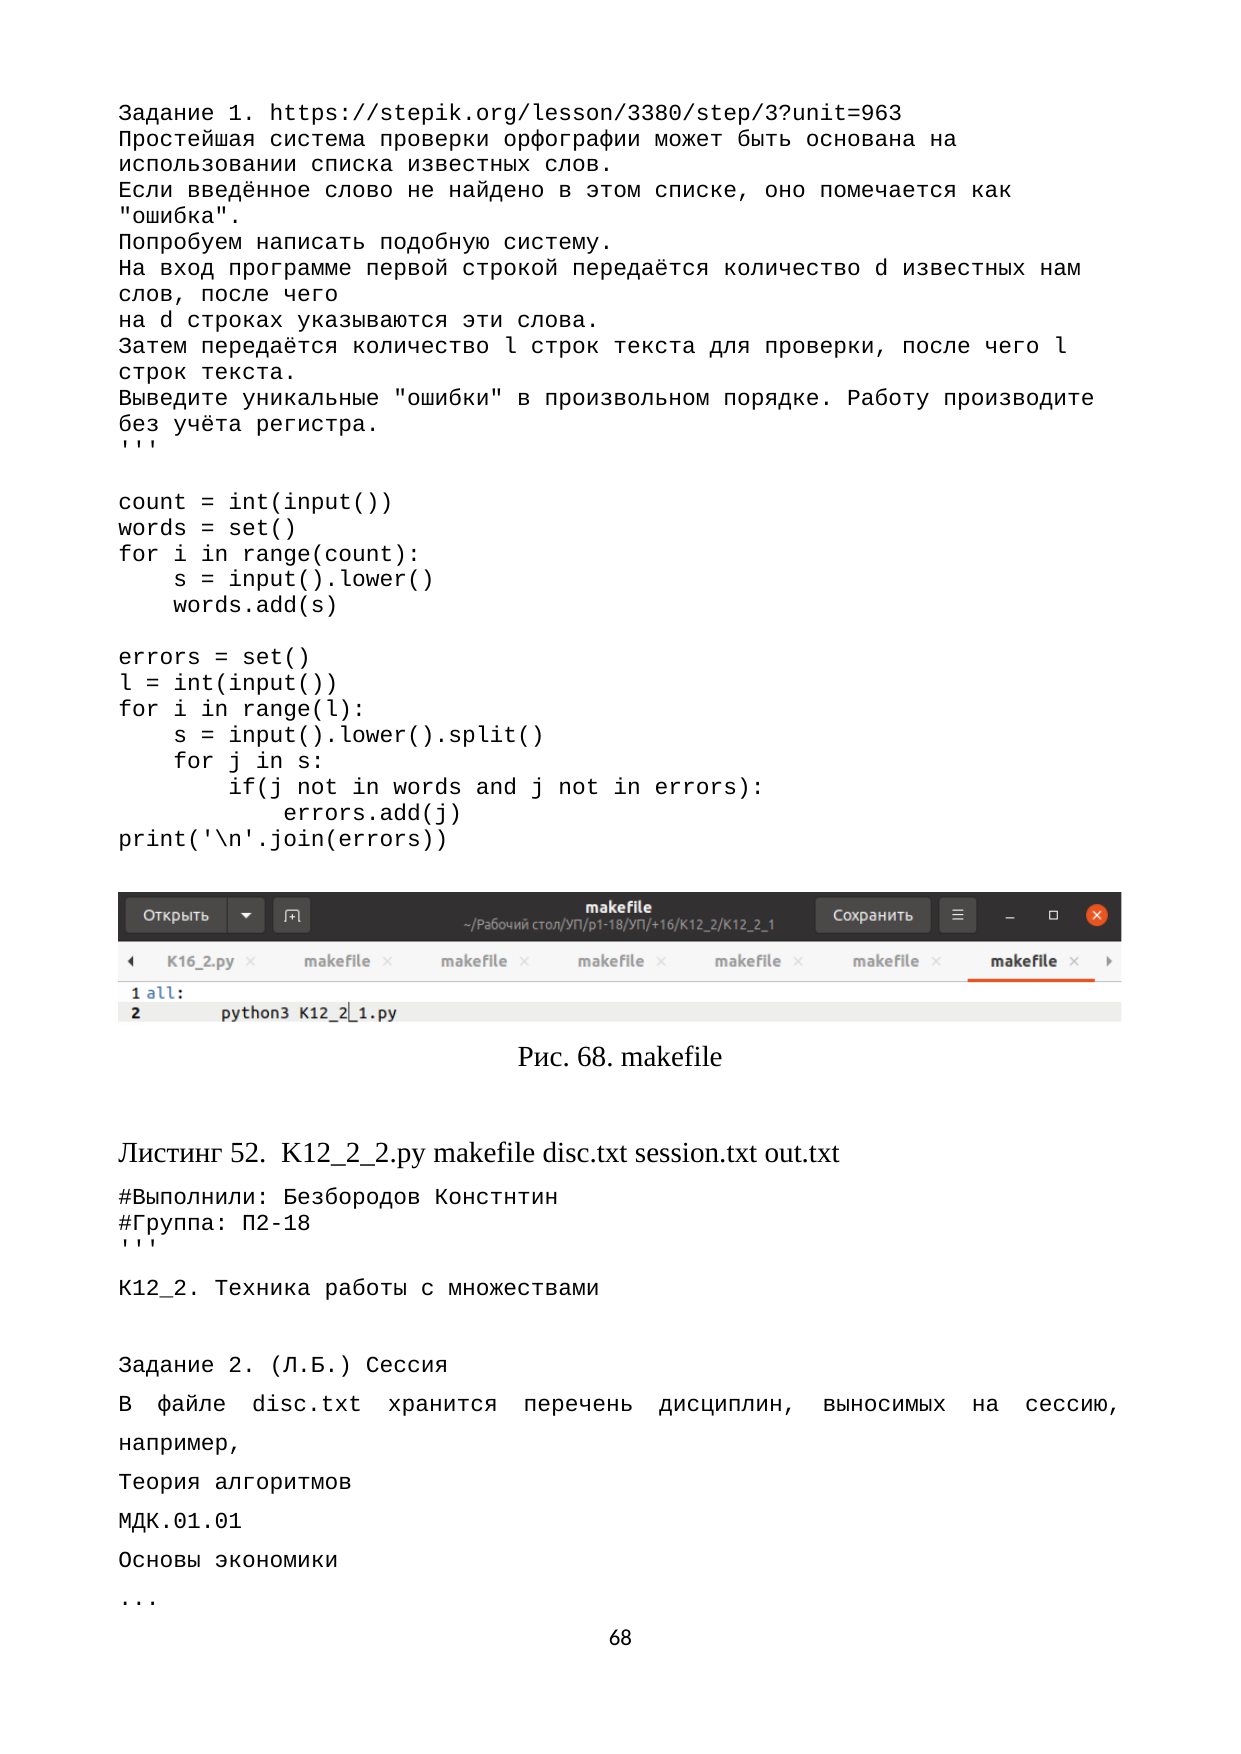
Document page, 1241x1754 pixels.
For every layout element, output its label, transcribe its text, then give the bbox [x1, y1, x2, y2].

text count = int(input()) [118, 490, 1122, 516]
text Рис. 68. makefile [118, 1039, 1122, 1073]
text Выведите уникальные "ошибки" в произвольном порядке. Работу производите без учёта регистра. [118, 386, 1122, 438]
text на d строках указываются эти слова. [118, 308, 1122, 334]
picture [118, 892, 1122, 1025]
text errors = set() [118, 646, 1122, 672]
text if(j not in words and j not in errors): [118, 775, 1122, 801]
text print('\n'.join(errors)) [118, 827, 1122, 853]
text for i in range(count): [118, 542, 1122, 568]
text Задание 2. (Л.Б.) Сессия [118, 1354, 1122, 1379]
text Листинг 52. K12_2_2.py makefile disc.txt session.txt out.txt [118, 1135, 1122, 1168]
text К12_2. Техника работы с множествами [118, 1276, 1122, 1302]
text Основы экономики [118, 1548, 1122, 1574]
text Если введённое слово не найдено в этом списке, оно помечается как "ошибка". [118, 179, 1122, 231]
text errors.add(j) [118, 801, 1122, 827]
text for i in range(l): [118, 697, 1122, 723]
text Затем передаётся количество l строк текста для проверки, после чего l строк текста. [118, 334, 1122, 386]
text ... [118, 1587, 1122, 1613]
text words = set() [118, 516, 1122, 542]
text words.add(s) [118, 594, 1122, 620]
text ''' [118, 1237, 1122, 1263]
text Попробуем написать подобную систему. [118, 231, 1122, 257]
text На вход программе первой строкой передаётся количество d известных нам слов, после чего [118, 257, 1122, 308]
text #Выполнили: Безбородов Констнтин [118, 1185, 1122, 1211]
text s = input().lower() [118, 568, 1122, 594]
text #Группа: П2-18 [118, 1211, 1122, 1237]
text Теория алгоритмов [118, 1470, 1122, 1496]
text МДК.01.01 [118, 1509, 1122, 1535]
text Простейшая система проверки орфографии может быть основана на использовании списка известных слов. [118, 127, 1122, 179]
text В файле disc.txt хранится перечень дисциплин, выносимых на сессию, например, [118, 1392, 1122, 1457]
text for j in s: [118, 749, 1122, 775]
text l = int(input()) [118, 672, 1122, 697]
text s = input().lower().split() [118, 723, 1122, 749]
text Задание 1. https://stepik.org/lesson/3380/step/3?unit=963 [118, 101, 1122, 127]
text ''' [118, 438, 1122, 464]
